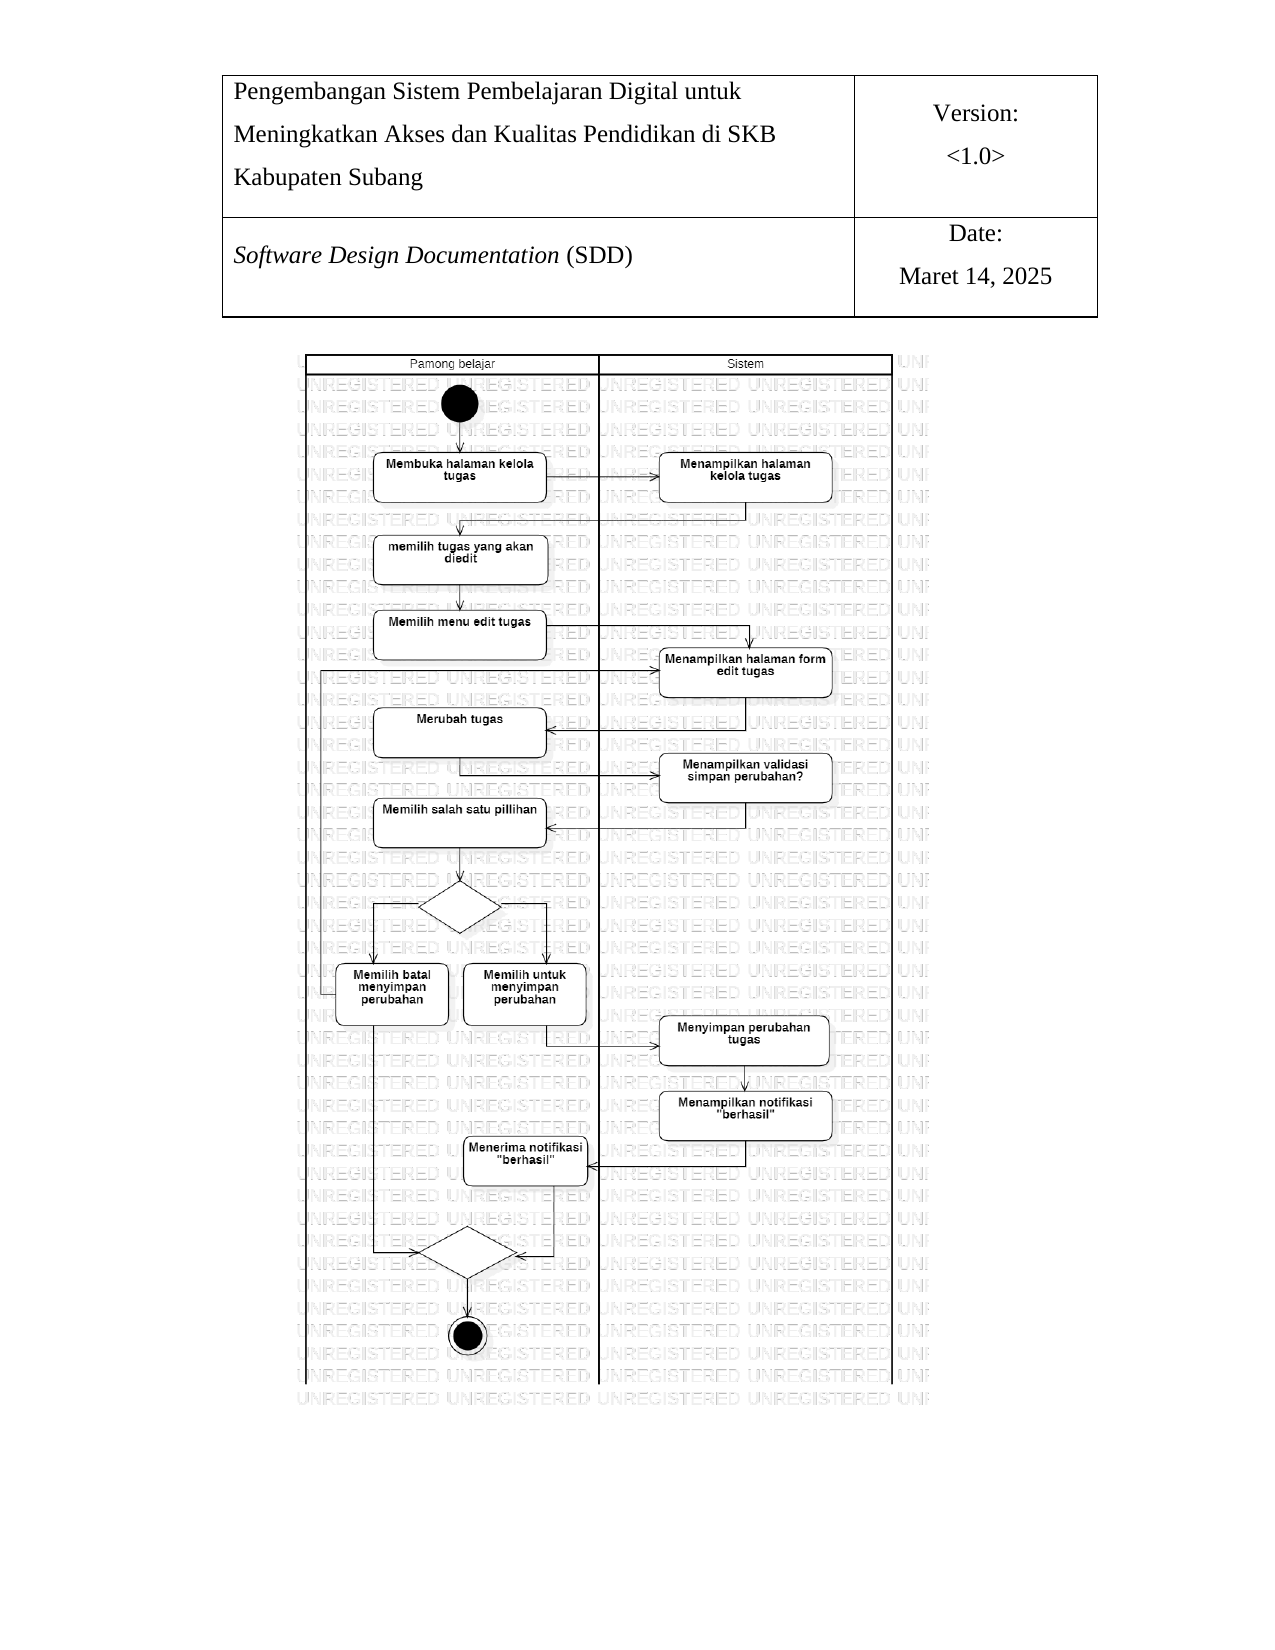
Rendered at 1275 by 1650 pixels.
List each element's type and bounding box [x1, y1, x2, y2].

picture [296, 345, 929, 1421]
